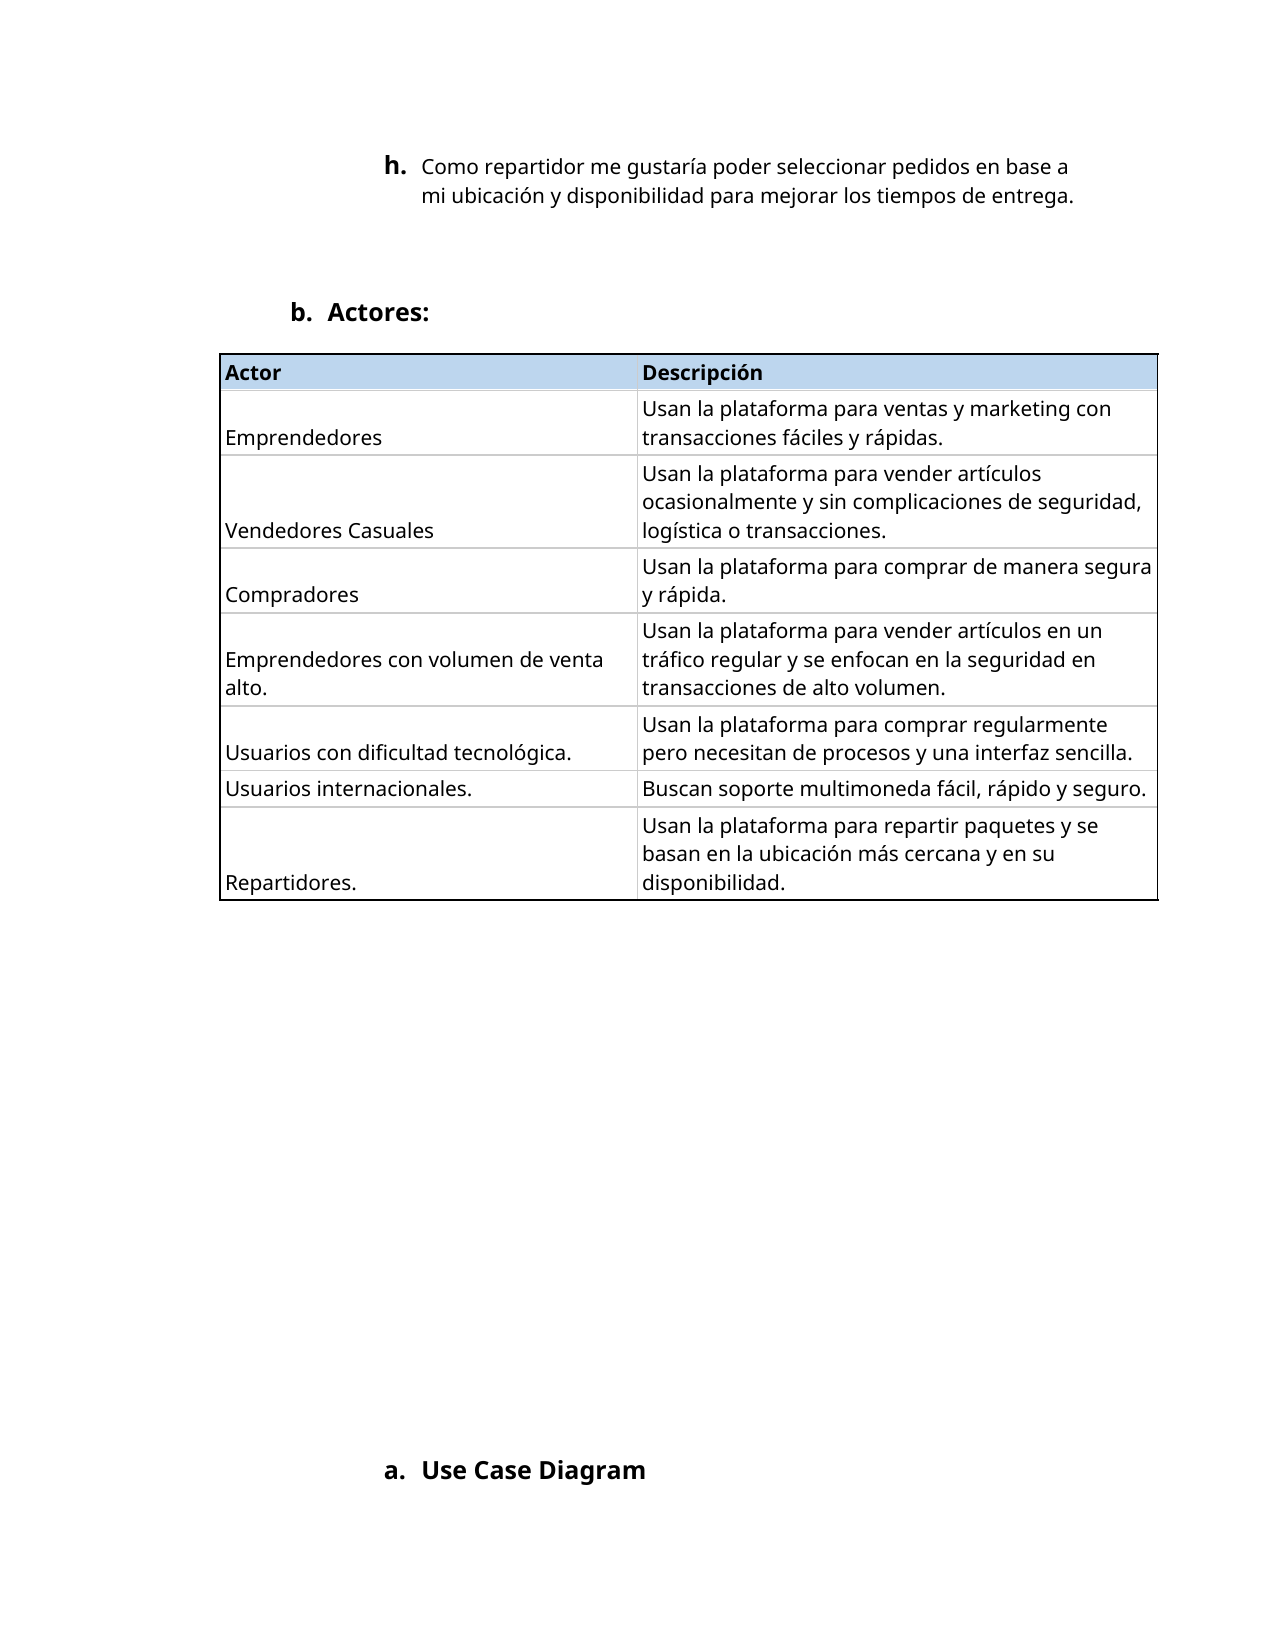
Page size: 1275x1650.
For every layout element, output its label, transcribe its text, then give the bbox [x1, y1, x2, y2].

table_cell Usan la plataforma para vender artículos en un tráfico regular y se enfocan en la seguridad en transacciones de alto volumen. [638, 614, 1157, 705]
list Actores: [290, 294, 1098, 328]
table_cell Usan la plataforma para vender artículos ocasionalmente y sin complicaciones de seguridad, logística o transacciones. [638, 456, 1157, 547]
table_cell Usan la plataforma para ventas y marketing con transacciones fáciles y rápidas. [638, 391, 1157, 454]
table_cell Emprendedores con volumen de venta alto. [221, 614, 637, 705]
table_cell Repartidores. [221, 808, 637, 899]
table_cell Usan la plataforma para comprar de manera segura y rápida. [638, 549, 1157, 612]
table_header Descripción [638, 355, 1157, 389]
table_cell Usan la plataforma para comprar regularmente pero necesitan de procesos y una interfaz sencilla. [638, 707, 1157, 770]
table_cell Compradores [221, 549, 637, 612]
table_cell Usuarios con dificultad tecnológica. [221, 707, 637, 770]
list Use Case Diagram [383, 1453, 1098, 1487]
table_cell Usuarios internacionales. [221, 771, 637, 806]
table_cell Buscan soporte multimoneda fácil, rápido y seguro. [638, 771, 1157, 806]
table_cell Vendedores Casuales [221, 456, 637, 547]
table_cell Emprendedores [221, 391, 637, 454]
table_cell Usan la plataforma para repartir paquetes y se basan en la ubicación más cercana y en su disponibilidad. [638, 808, 1157, 899]
list Como repartidor me gustaría poder seleccionar pedidos en base a mi ubicación y disponibilidad para mejorar los tiempos de entrega. [383, 148, 1098, 210]
table_header Actor [221, 355, 637, 389]
